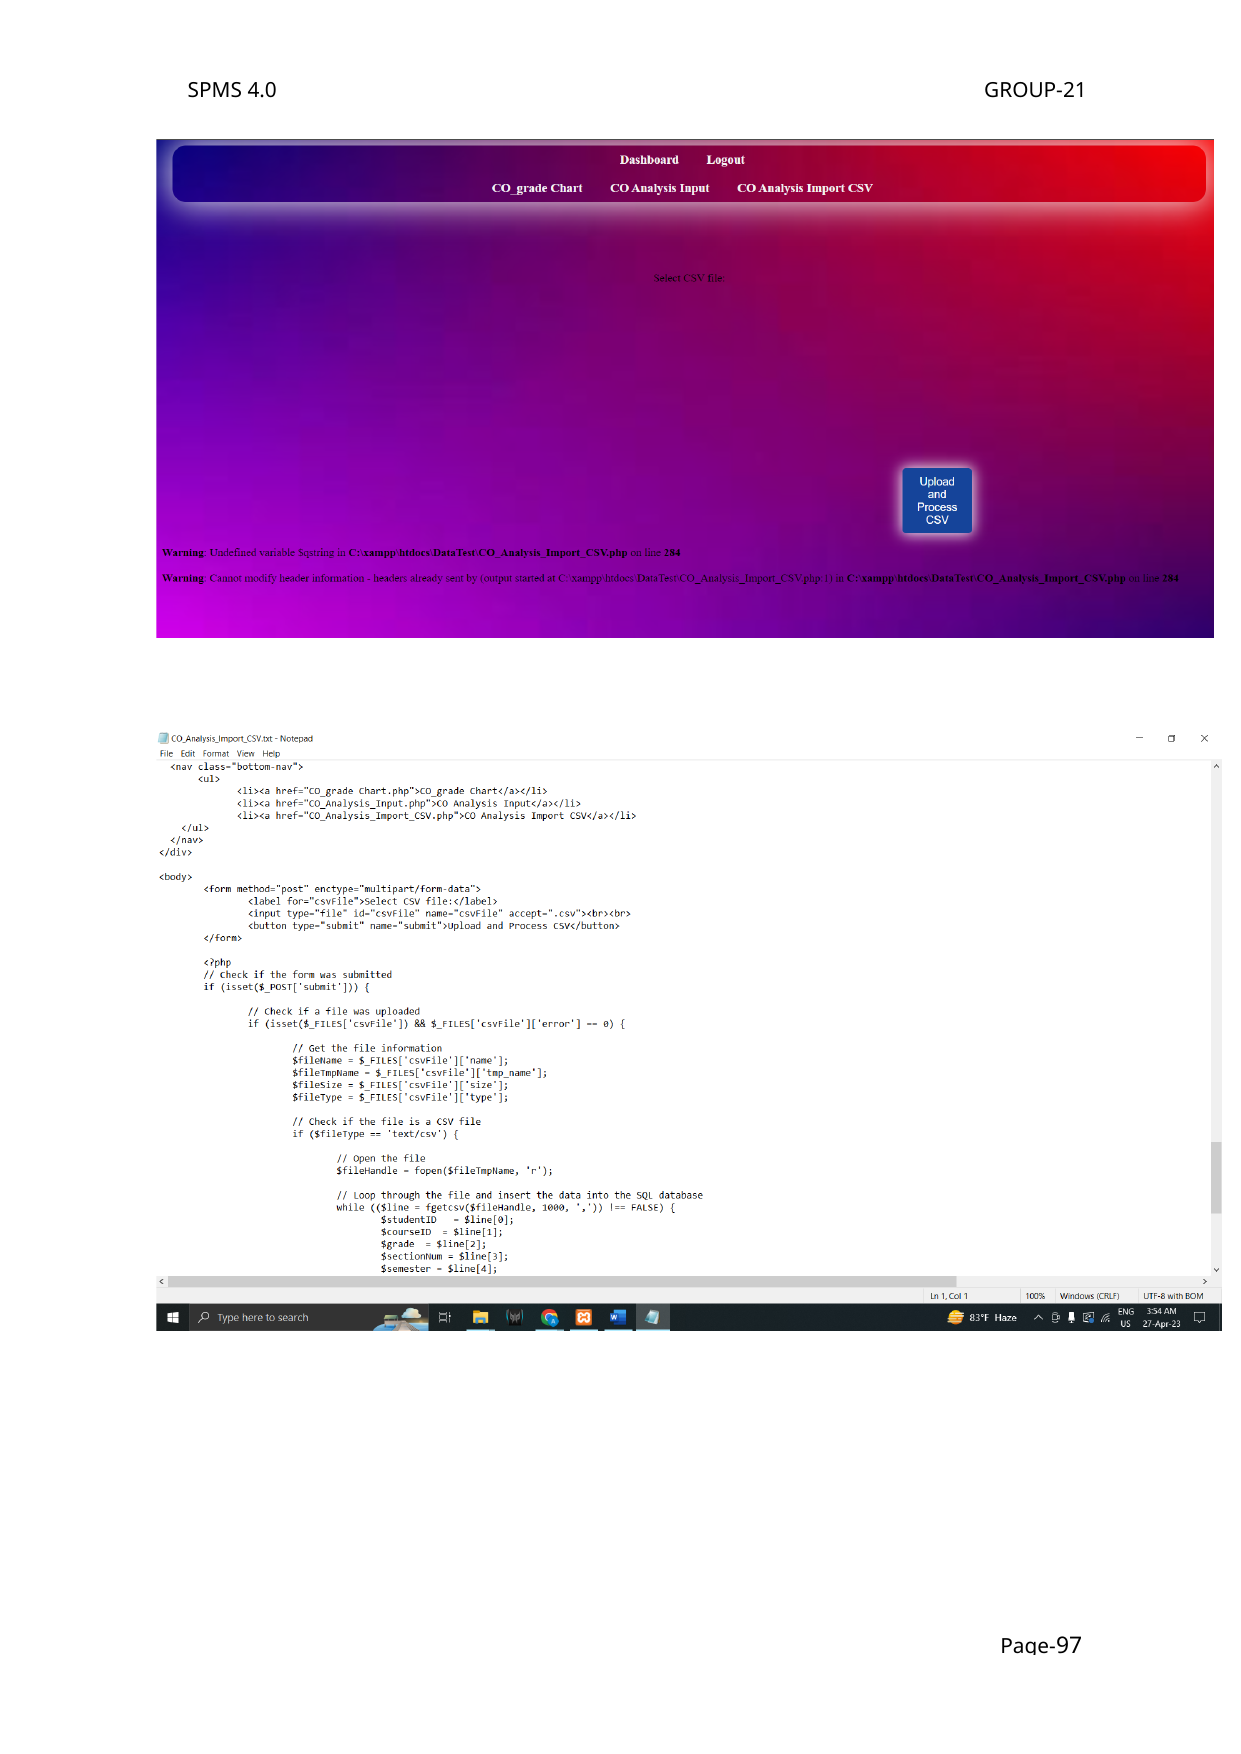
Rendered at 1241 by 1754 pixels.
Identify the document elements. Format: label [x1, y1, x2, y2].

picture [156, 730, 1222, 1331]
picture [156, 139, 1214, 638]
